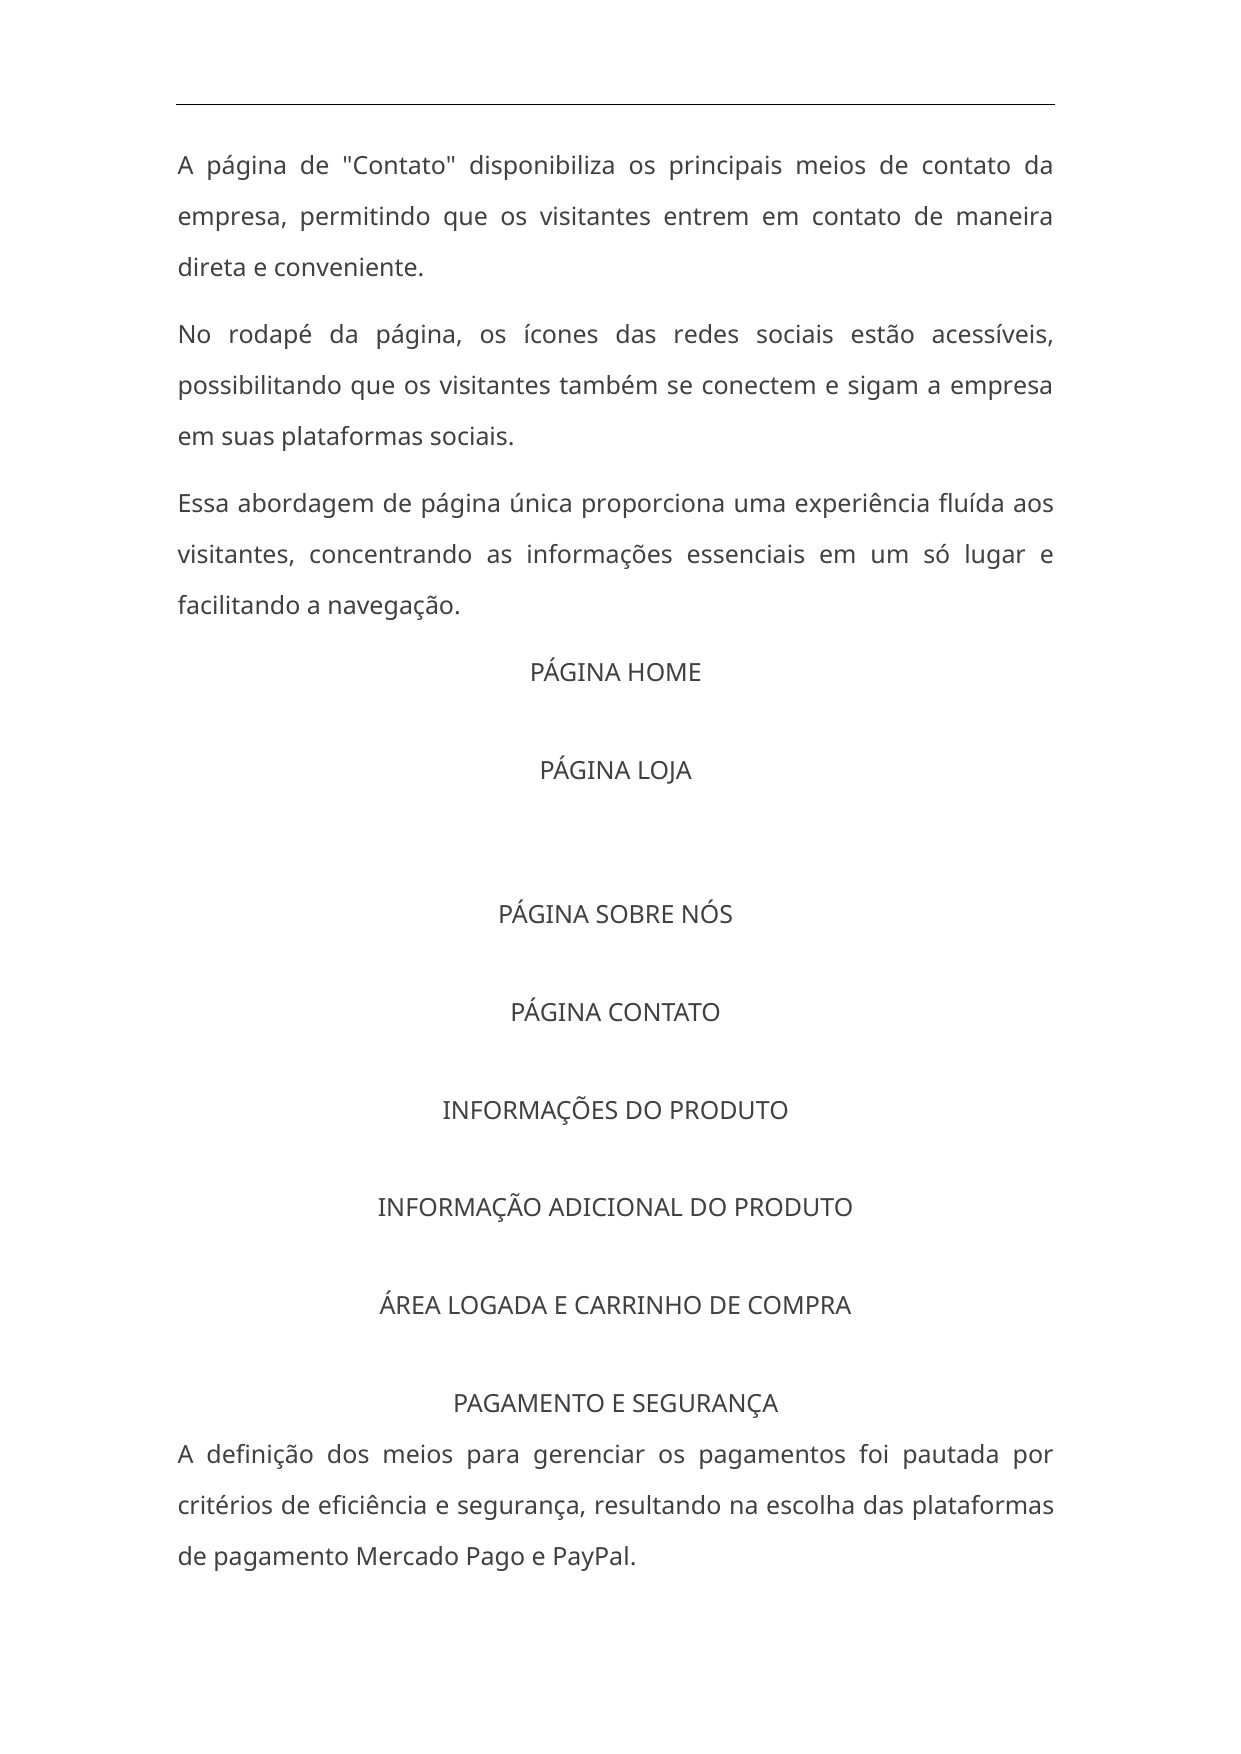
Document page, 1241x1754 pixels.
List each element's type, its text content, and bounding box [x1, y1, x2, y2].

subtitle PÁGINA CONTATO [176, 994, 1055, 1029]
subtitle ÁREA LOGADA E CARRINHO DE COMPRA [176, 1288, 1055, 1322]
subtitle PÁGINA LOJA [176, 752, 1055, 787]
subtitle PAGAMENTO E SEGURANÇA [176, 1385, 1055, 1419]
subtitle PÁGINA HOME [176, 655, 1055, 689]
text A página de "Contato" disponibiliza os principais meios de contato da empresa, permitindo que os visitantes entrem em contato de maneira direta e conveniente. [177, 148, 1055, 284]
subtitle INFORMAÇÕES DO PRODUTO [176, 1092, 1055, 1126]
text Essa abordagem de página única proporciona uma experiência fluída aos visitantes, concentrando as informações essenciais em um só lugar e facilitando a navegação. [177, 486, 1055, 622]
subtitle INFORMAÇÃO ADICIONAL DO PRODUTO [176, 1190, 1055, 1224]
text No rodapé da página, os ícones das redes sociais estão acessíveis, possibilitando que os visitantes também se conectem e sigam a empresa em suas plataformas sociais. [177, 317, 1055, 453]
subtitle PÁGINA SOBRE NÓS [176, 897, 1055, 931]
text A definição dos meios para gerenciar os pagamentos foi pautada por critérios de eficiência e segurança, resultando na escolha das plataformas de pagamento Mercado Pago e PayPal. [177, 1436, 1055, 1573]
